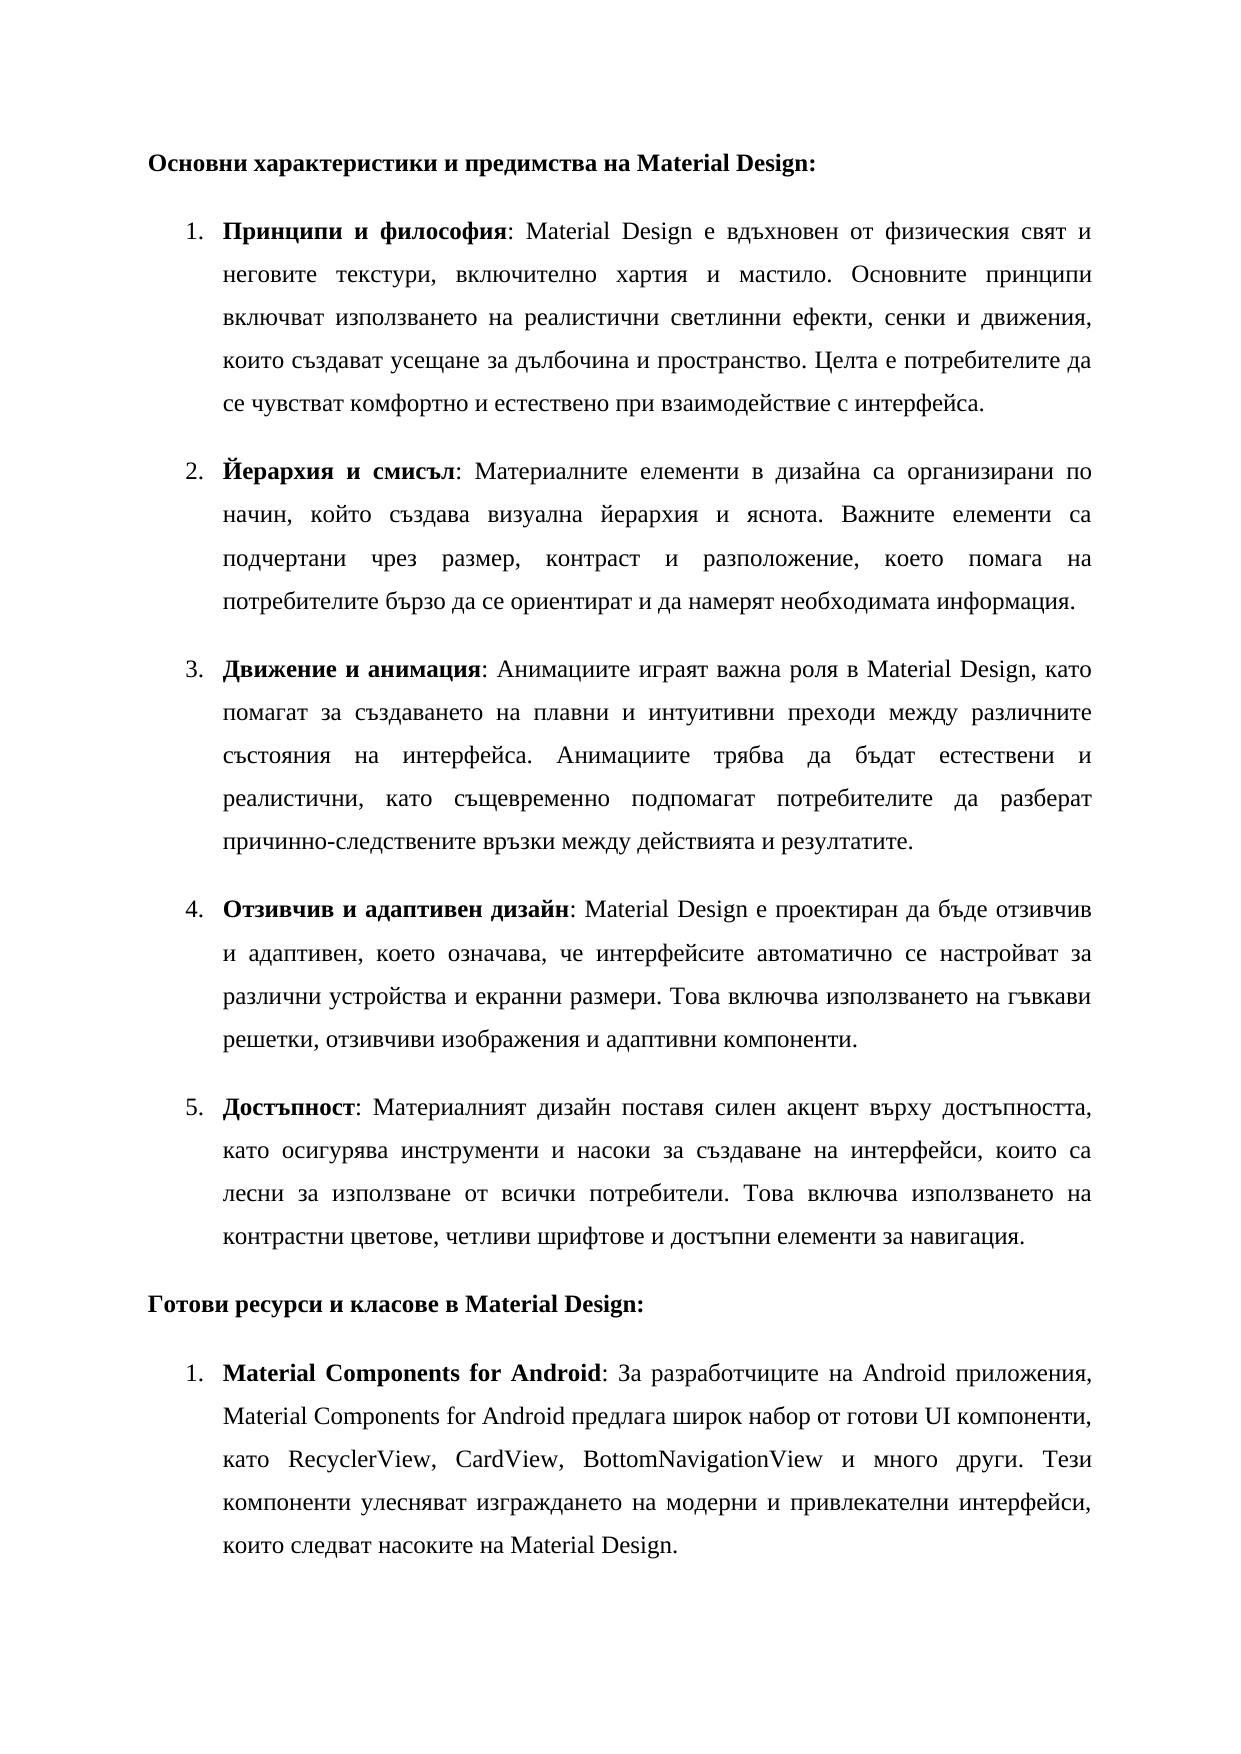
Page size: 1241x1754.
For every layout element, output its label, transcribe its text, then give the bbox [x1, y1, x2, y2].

list Material Components for Android: За разработчиците на Android приложения, Material Components for Android предлага широк набор от готови UI компоненти, като RecyclerView, CardView, BottomNavigationView и много други. Тези компоненти улесняват изграждането на модерни и привлекателни интерфейси, които следват насоките на Material Design. [185, 1358, 1093, 1559]
text Основни характеристики и предимства на Material Design: [148, 148, 1093, 176]
list Йерархия и смисъл: Материалните елементи в дизайна са организирани по начин, който създава визуална йерархия и яснота. Важните елементи са подчертани чрез размер, контраст и разположение, което помага на потребителите бързо да се ориентират и да намерят необходимата информация. [185, 456, 1093, 614]
list Достъпност: Материалният дизайн поставя силен акцент върху достъпността, като осигурява инструменти и насоки за създаване на интерфейси, които са лесни за използване от всички потребители. Това включва използването на контрастни цветове, четливи шрифтове и достъпни елементи за навигация. [185, 1092, 1093, 1250]
list Движение и анимация: Анимациите играят важна роля в Material Design, като помагат за създаването на плавни и интуитивни преходи между различните състояния на интерфейса. Анимациите трябва да бъдат естествени и реалистични, като същевременно подпомагат потребителите да разберат причинно-следствените връзки между действията и резултатите. [185, 654, 1093, 855]
list Отзивчив и адаптивен дизайн: Material Design е проектиран да бъде отзивчив и адаптивен, което означава, че интерфейсите автоматично се настройват за различни устройства и екранни размери. Това включва използването на гъвкави решетки, отзивчиви изображения и адаптивни компоненти. [185, 894, 1093, 1053]
text Готови ресурси и класове в Material Design: [148, 1289, 1093, 1318]
list Принципи и философия: Material Design е вдъхновен от физическия свят и неговите текстури, включително хартия и мастило. Основните принципи включват използването на реалистични светлинни ефекти, сенки и движения, които създават усещане за дълбочина и пространство. Целта е потребителите да се чувстват комфортно и естествено при взаимодействие с интерфейса. [185, 216, 1093, 417]
